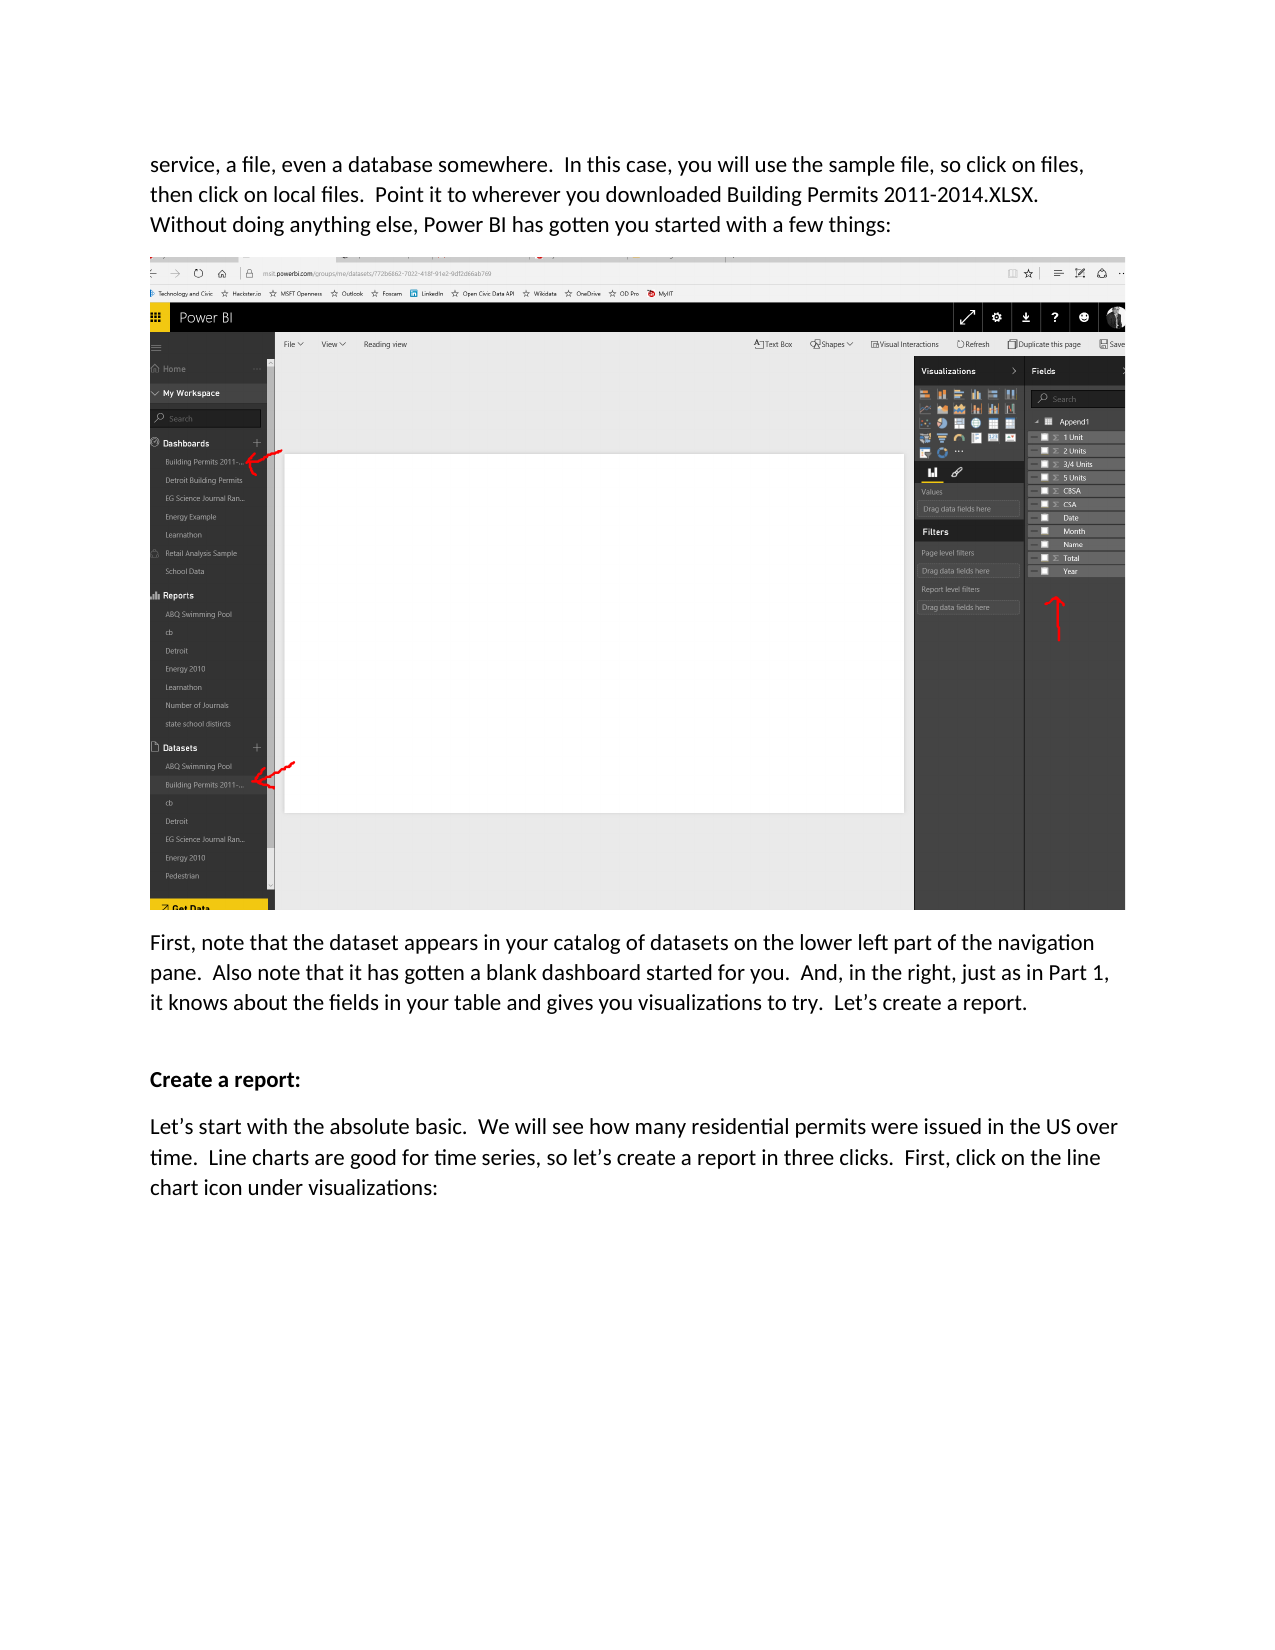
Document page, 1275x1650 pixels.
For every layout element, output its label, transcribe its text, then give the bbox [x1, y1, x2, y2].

text First, note that the dataset appears in your catalog of datasets on the lower left part of the navigation pane. Also note that it has gotten a blank dashboard started for you. And, in the right, just as in Part 1, it knows about the fields in your table and gives you visualizations to try. Let’s create a report. [150, 928, 1125, 1017]
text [150, 150, 1125, 238]
picture [150, 257, 1125, 910]
text Let’s start with the absolute basic. We will see how many residential permits were issued in the US over time. Line charts are good for time series, so let’s create a report in three clicks. First, click on the line chart icon under visualizations: [150, 1112, 1125, 1201]
text Create a report: [150, 1035, 1125, 1094]
